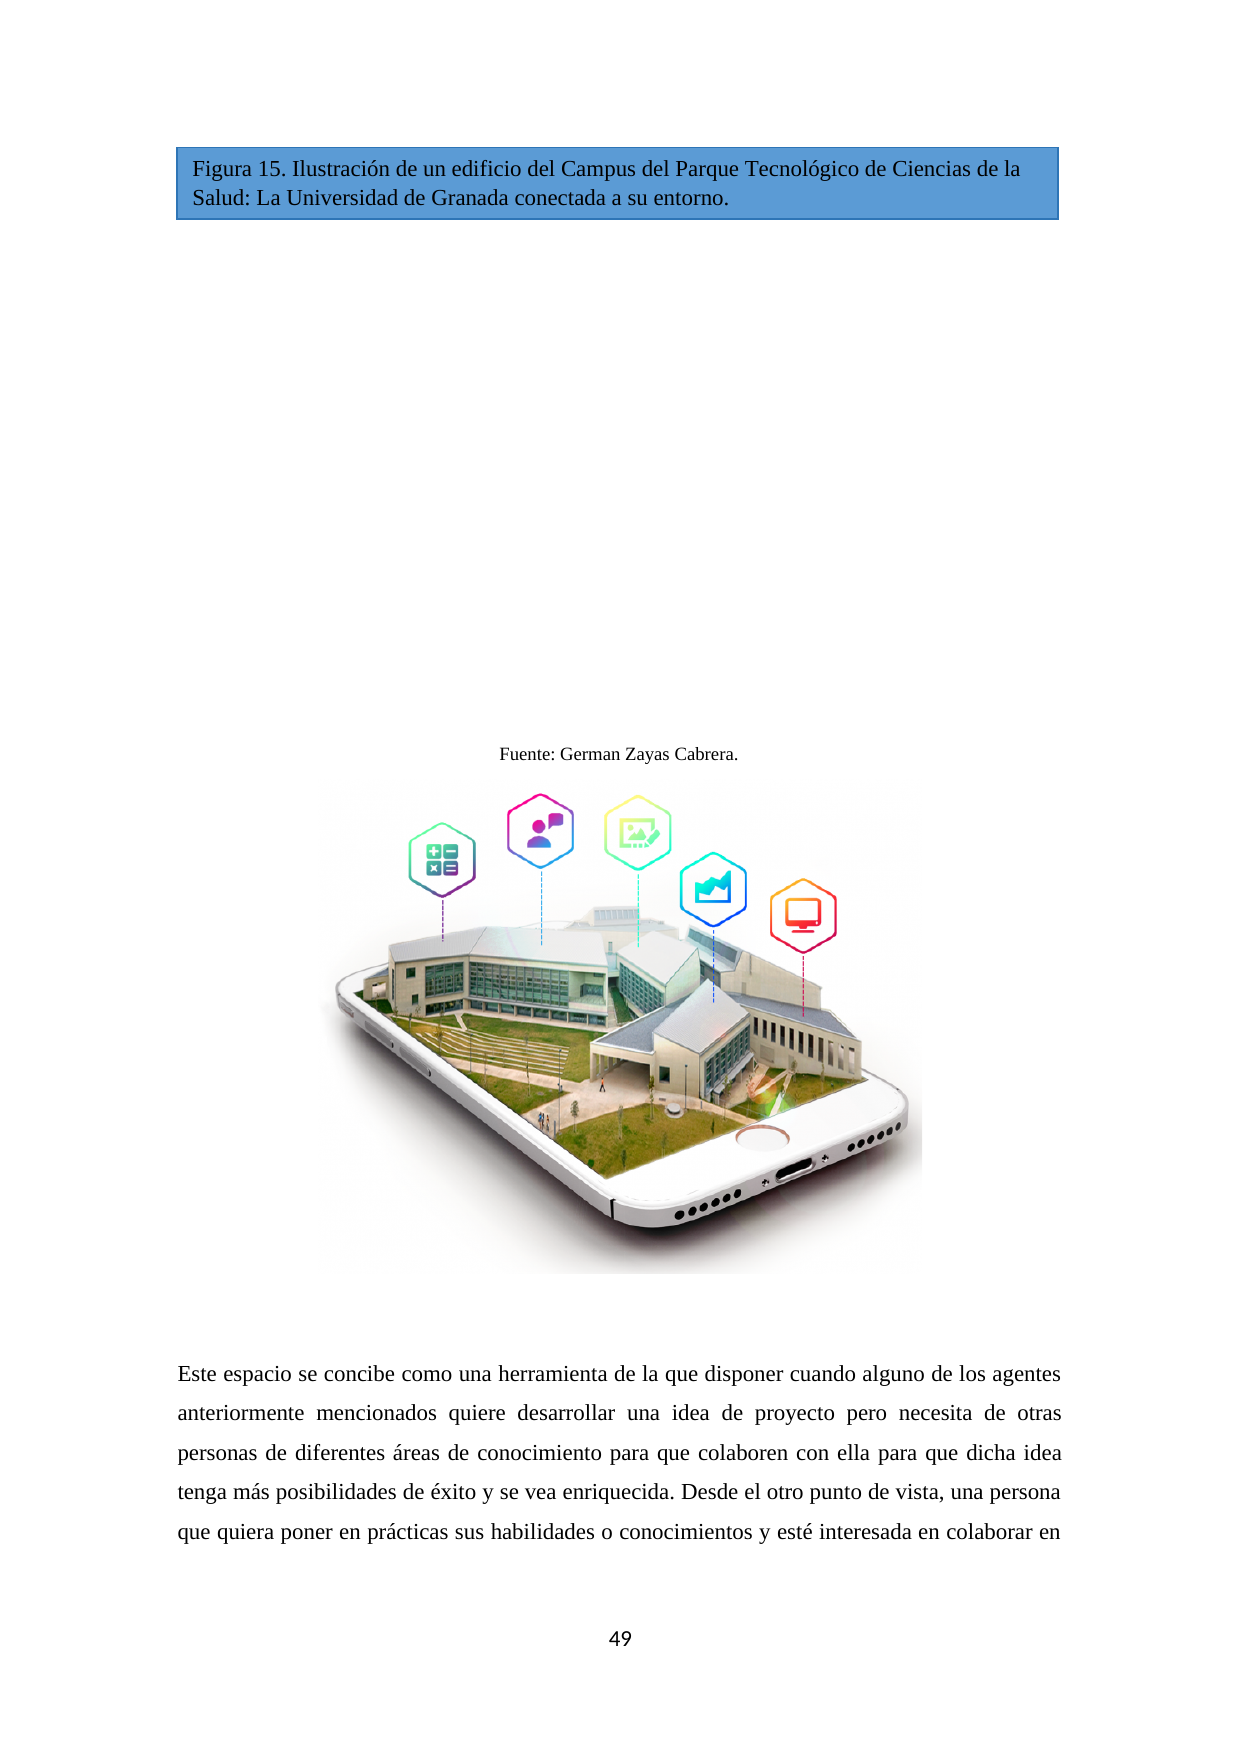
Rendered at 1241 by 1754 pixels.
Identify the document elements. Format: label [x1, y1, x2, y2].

text [177, 1360, 1063, 1544]
picture [318, 779, 923, 1274]
